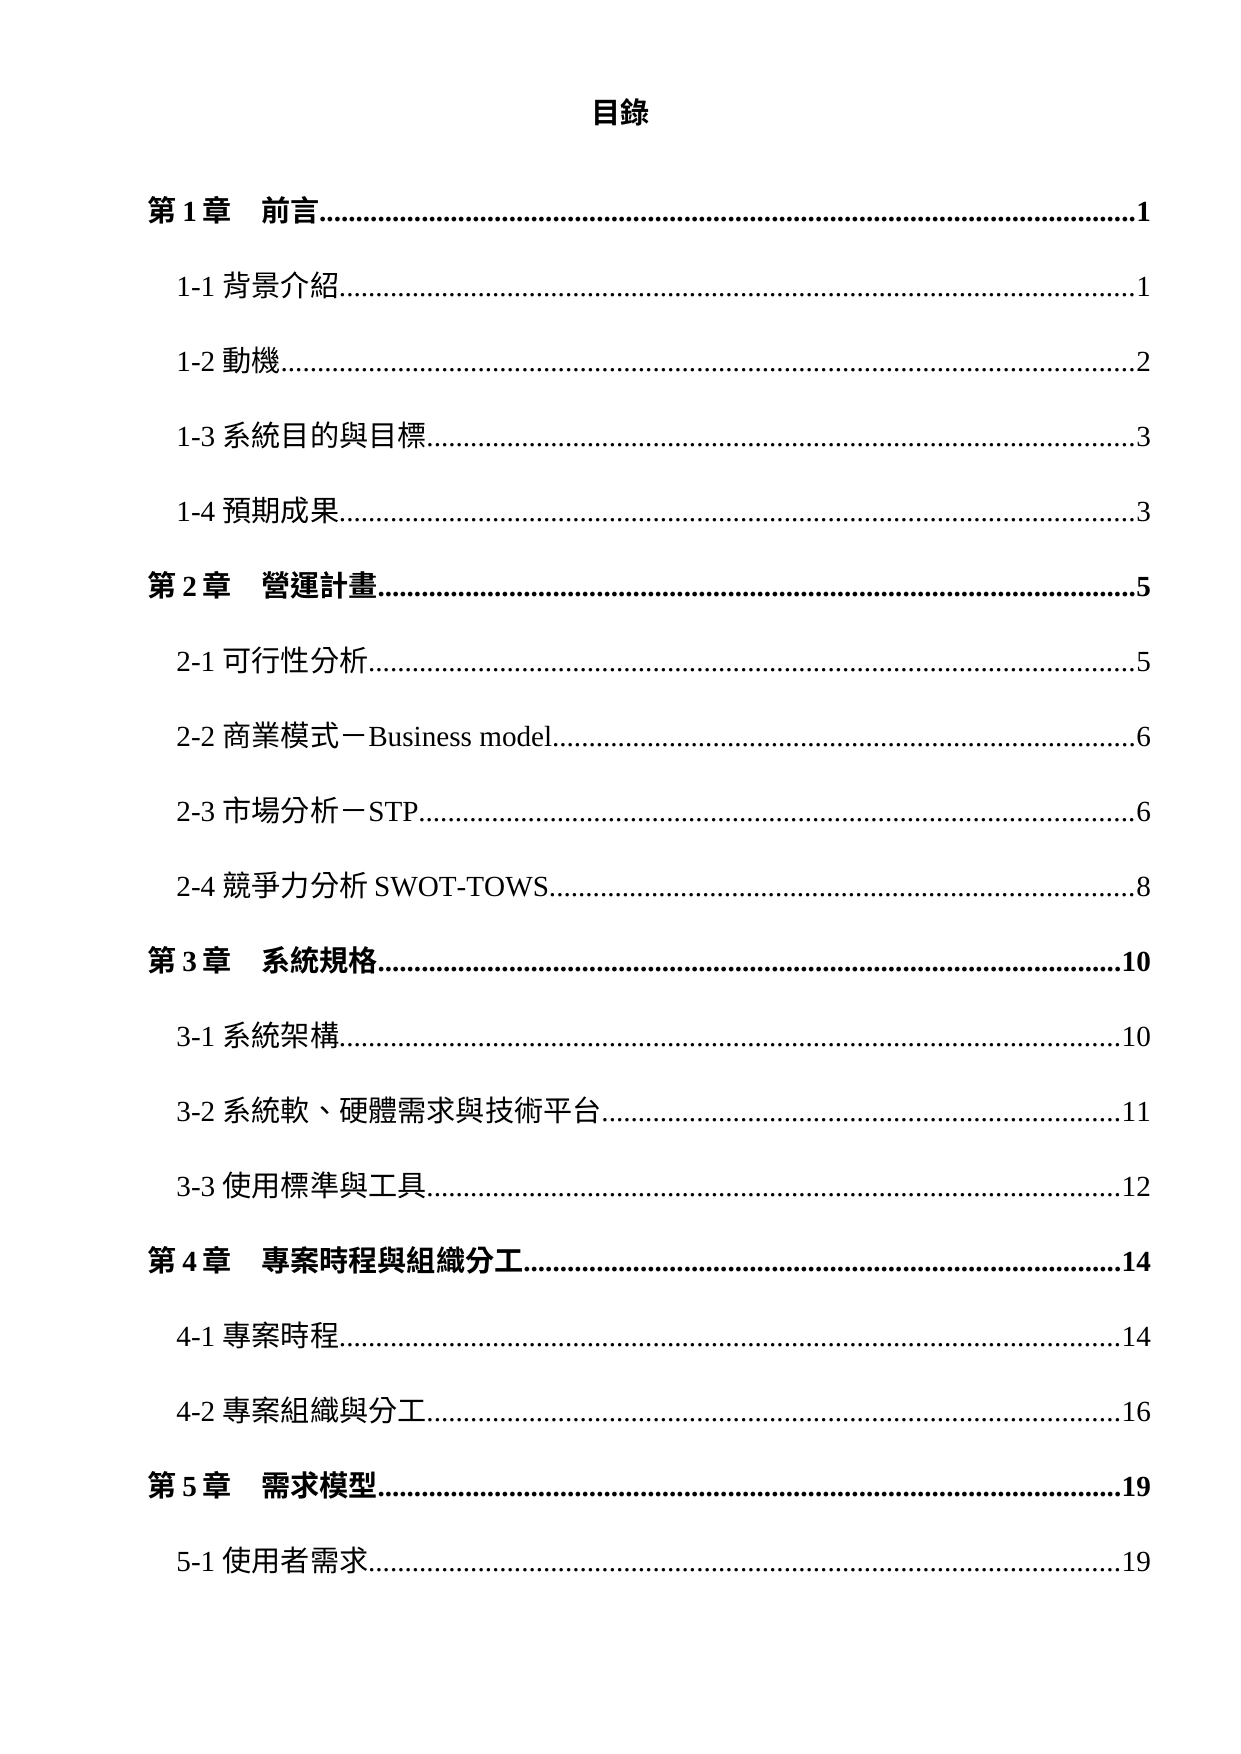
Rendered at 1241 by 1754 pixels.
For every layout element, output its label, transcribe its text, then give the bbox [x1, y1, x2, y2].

text 第5章 需求模型 19 [89, 1446, 1152, 1521]
text 3-3 使用標準與工具 12 [89, 1146, 1152, 1221]
text 2-3 市場分析－STP 6 [89, 771, 1152, 846]
text 3-1 系統架構 10 [89, 996, 1152, 1071]
text 4-1 專案時程 14 [89, 1296, 1152, 1371]
list 目錄 [89, 89, 1152, 132]
text 5-1 使用者需求 19 [89, 1521, 1152, 1596]
text 第2章 營運計畫 5 [89, 546, 1152, 621]
text 1-1 背景介紹 1 [89, 246, 1152, 321]
text 2-2 商業模式－Business model 6 [89, 696, 1152, 771]
text 1-2 動機 2 [89, 321, 1152, 396]
text 2-1 可行性分析 5 [89, 621, 1152, 696]
text 2-4 競爭力分析SWOT-TOWS 8 [89, 846, 1152, 921]
text 第4章 專案時程與組織分工 14 [89, 1221, 1152, 1296]
text 1-3 系統目的與目標 3 [89, 396, 1152, 471]
text 1-4 預期成果 3 [89, 471, 1152, 546]
text 第3章 系統規格 10 [89, 921, 1152, 996]
text 第1章 前言 1 [89, 171, 1152, 246]
text 4-2 專案組織與分工 16 [89, 1371, 1152, 1446]
text 3-2 系統軟、硬體需求與技術平台 11 [89, 1071, 1152, 1146]
